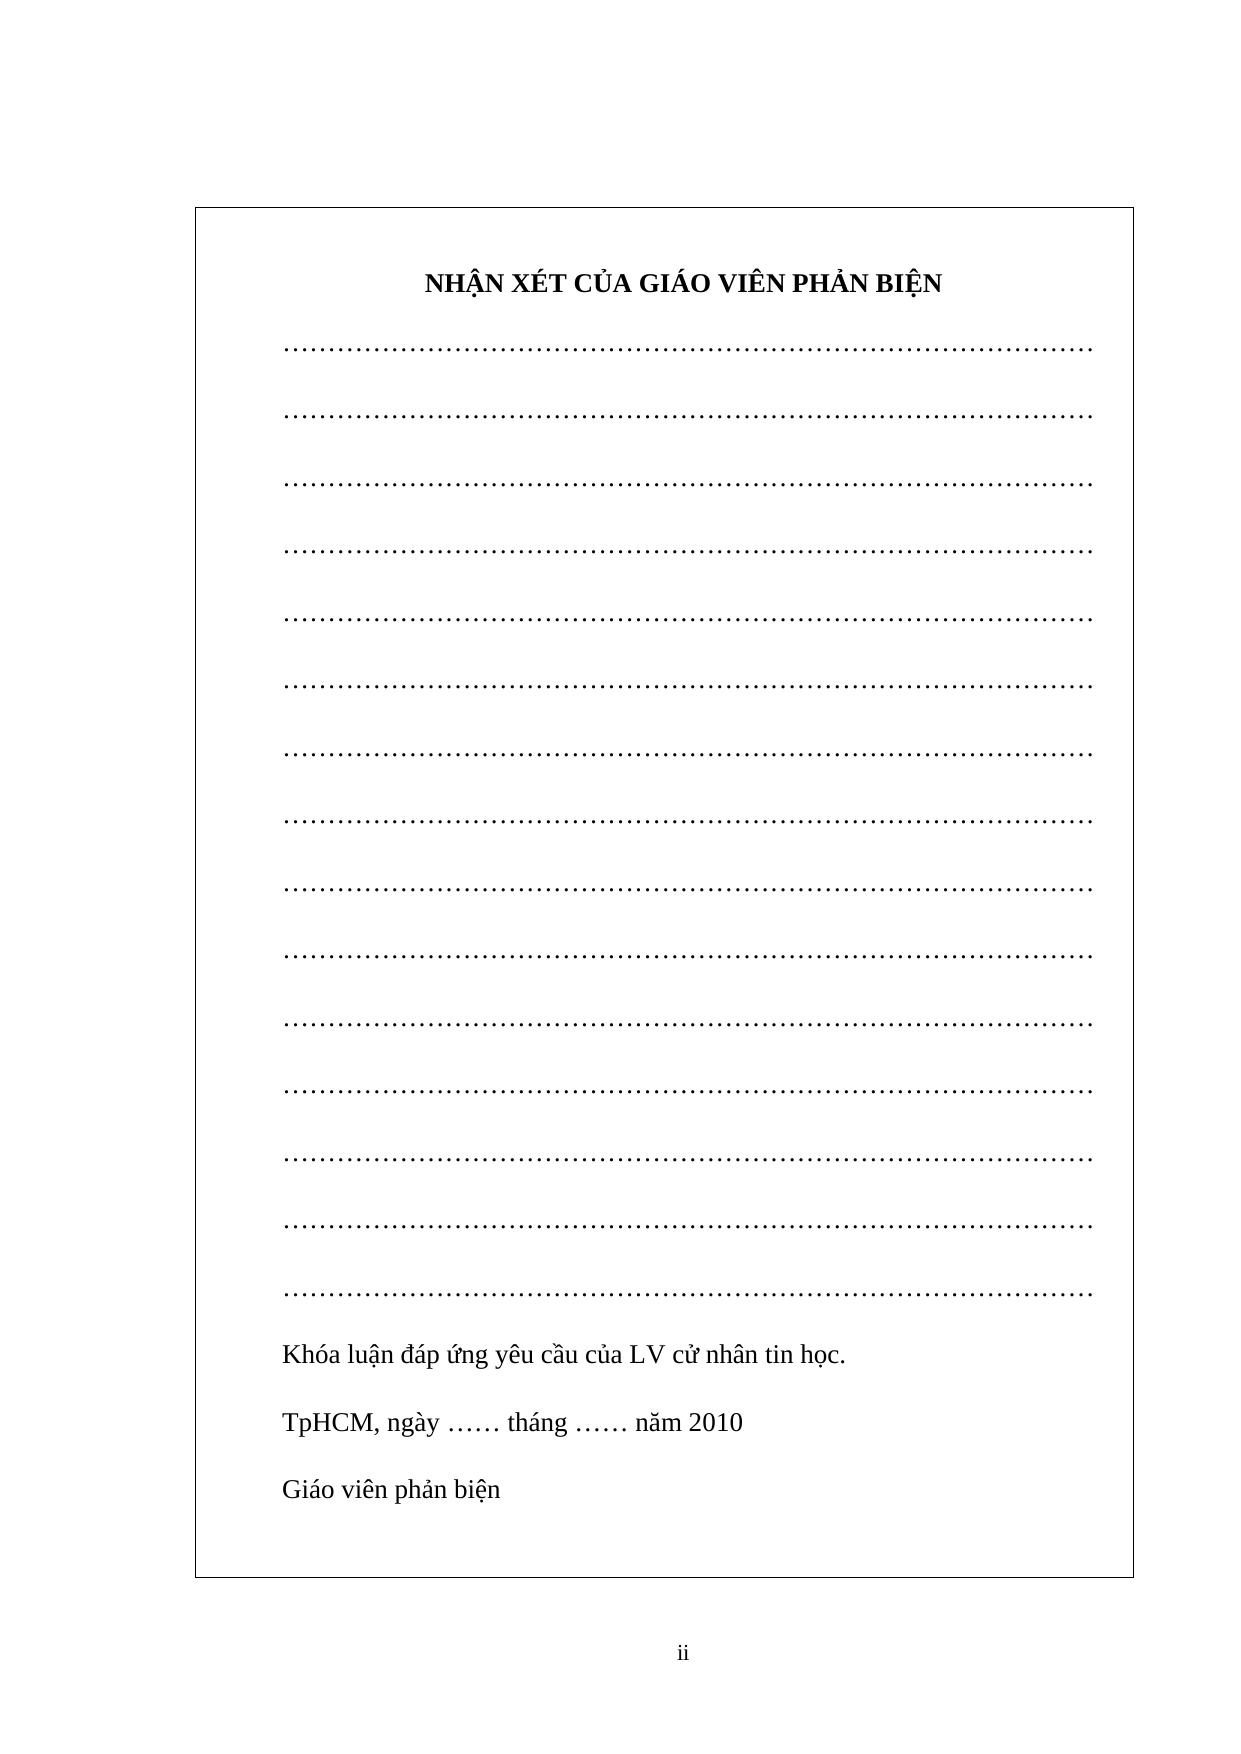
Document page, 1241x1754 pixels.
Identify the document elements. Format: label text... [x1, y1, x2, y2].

table_cell NHẬN XÉT CỦA GIÁO VIÊN PHẢN BIỆN ……………………………………………………………………………… ……………………………………………………………………………… ……………………………………………………………………………… ……………………………………………………………………………… ……………………………………………………………………………… ……………………………………………………………………………… ……………………………………………………………………………… ……………………………………………………………………………… ……………………………………………………………………………… ……………………………………………………………………………… ……………………………………………………………………………… ……………………………………………………………………………… ……………………………………………………………………………… ……………………………………………………………………………… ……………………………………………………………………………… Khóa luận đáp ứng yêu cầu của LV cử nhân tin học. TpHCM, ngày …… tháng …… năm 2010 Giáo viên phản biện [196, 208, 1133, 1577]
